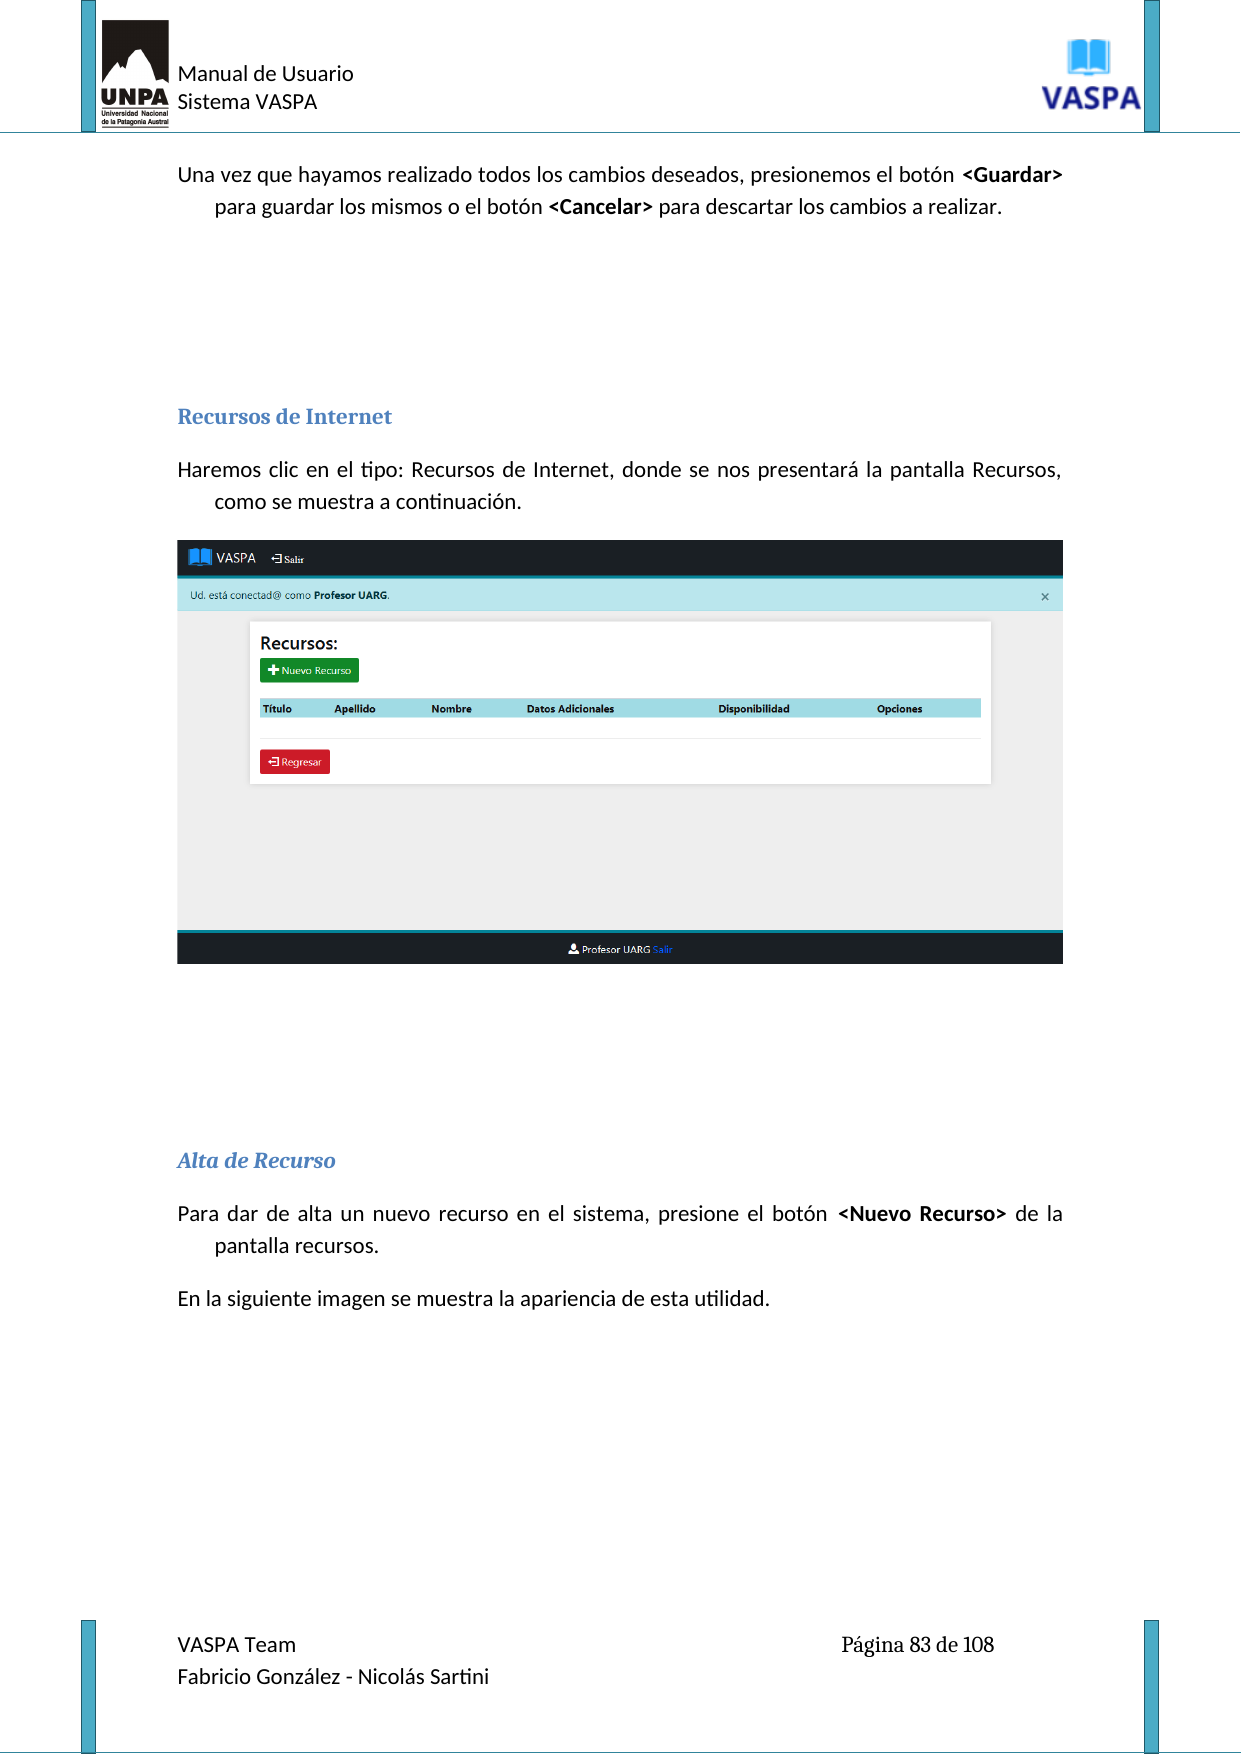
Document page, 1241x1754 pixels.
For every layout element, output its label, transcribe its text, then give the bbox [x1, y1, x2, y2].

text Alta de Recurso [177, 1148, 1063, 1174]
picture [177, 540, 1063, 964]
text En la siguiente imagen se muestra la apariencia de esta utilidad. [177, 1284, 1063, 1312]
text Recursos de Internet [177, 404, 1063, 431]
text Para dar de alta un nuevo recurso en el sistema, presione el botón <Nuevo Recurso> de la pantalla recursos. [177, 1199, 1063, 1259]
text Haremos clic en el tipo: Recursos de Internet, donde se nos presentará la pantalla Recursos, como se muestra a continuación. [177, 455, 1063, 515]
text Una vez que hayamos realizado todos los cambios deseados, presionemos el botón <Guardar> para guardar los mismos o el botón <Cancelar> para descartar los cambios a realizar. [177, 160, 1063, 220]
picture [1036, 19, 1146, 129]
picture [100, 18, 170, 129]
